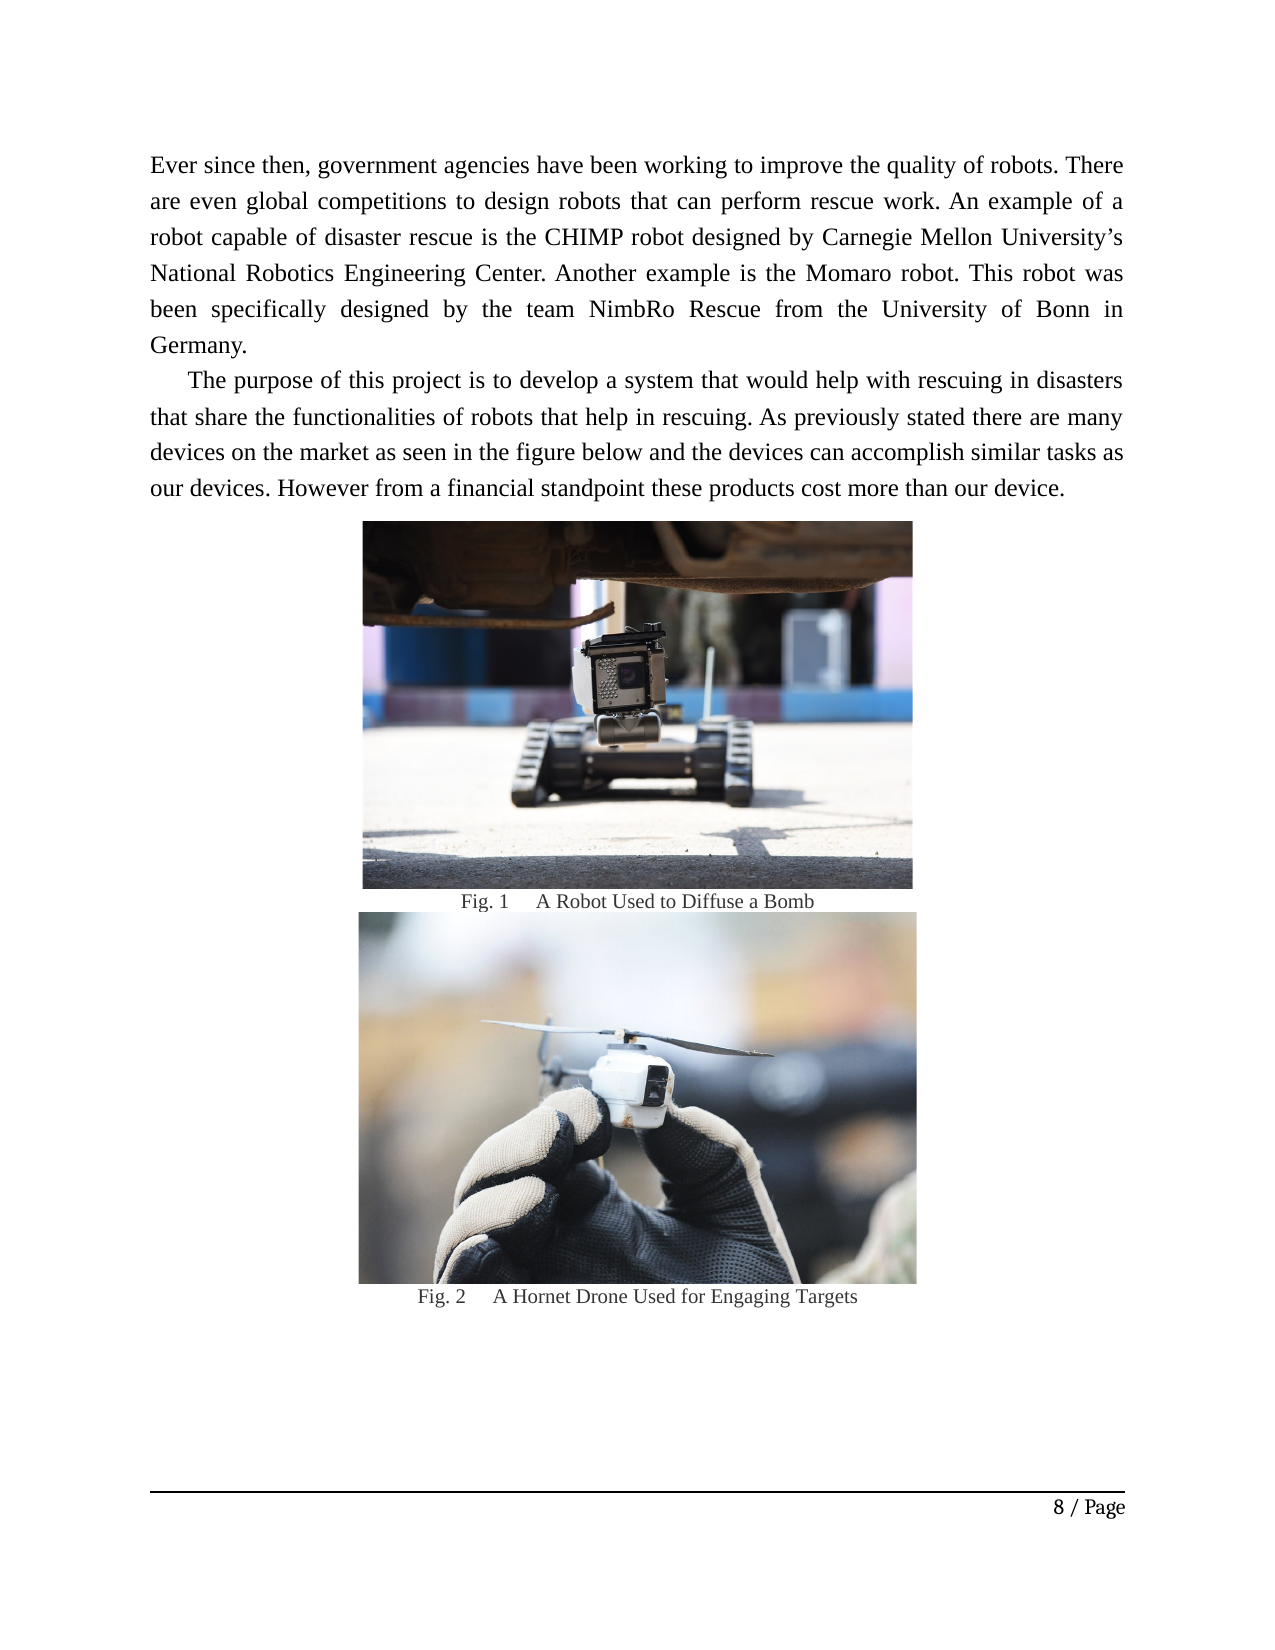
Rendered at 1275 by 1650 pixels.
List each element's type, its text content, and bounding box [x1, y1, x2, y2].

text Fig. 1 A Robot Used to Diffuse a Bomb [150, 889, 1125, 913]
picture [358, 912, 917, 1284]
text Ever since then, government agencies have been working to improve the quality of robots. There are even global competitions to design robots that can perform rescue work. An example of a robot capable of disaster rescue is the CHIMP robot designed by Carnegie Mellon University’s National Robotics Engineering Center. Another example is the Momaro robot. This robot was been specifically designed by the team NimbRo Rescue from the University of Bonn in Germany. [150, 150, 1125, 358]
picture [362, 521, 913, 889]
text Fig. 2 A Hornet Drone Used for Engaging Targets [150, 1284, 1125, 1308]
text The purpose of this project is to develop a system that would help with rescuing in disasters that share the functionalities of robots that help in rescuing. As previously stated there are many devices on the market as seen in the figure below and the devices can accomplish similar tasks as our devices. However from a financial standpoint these products cost more than our device. [150, 366, 1125, 502]
